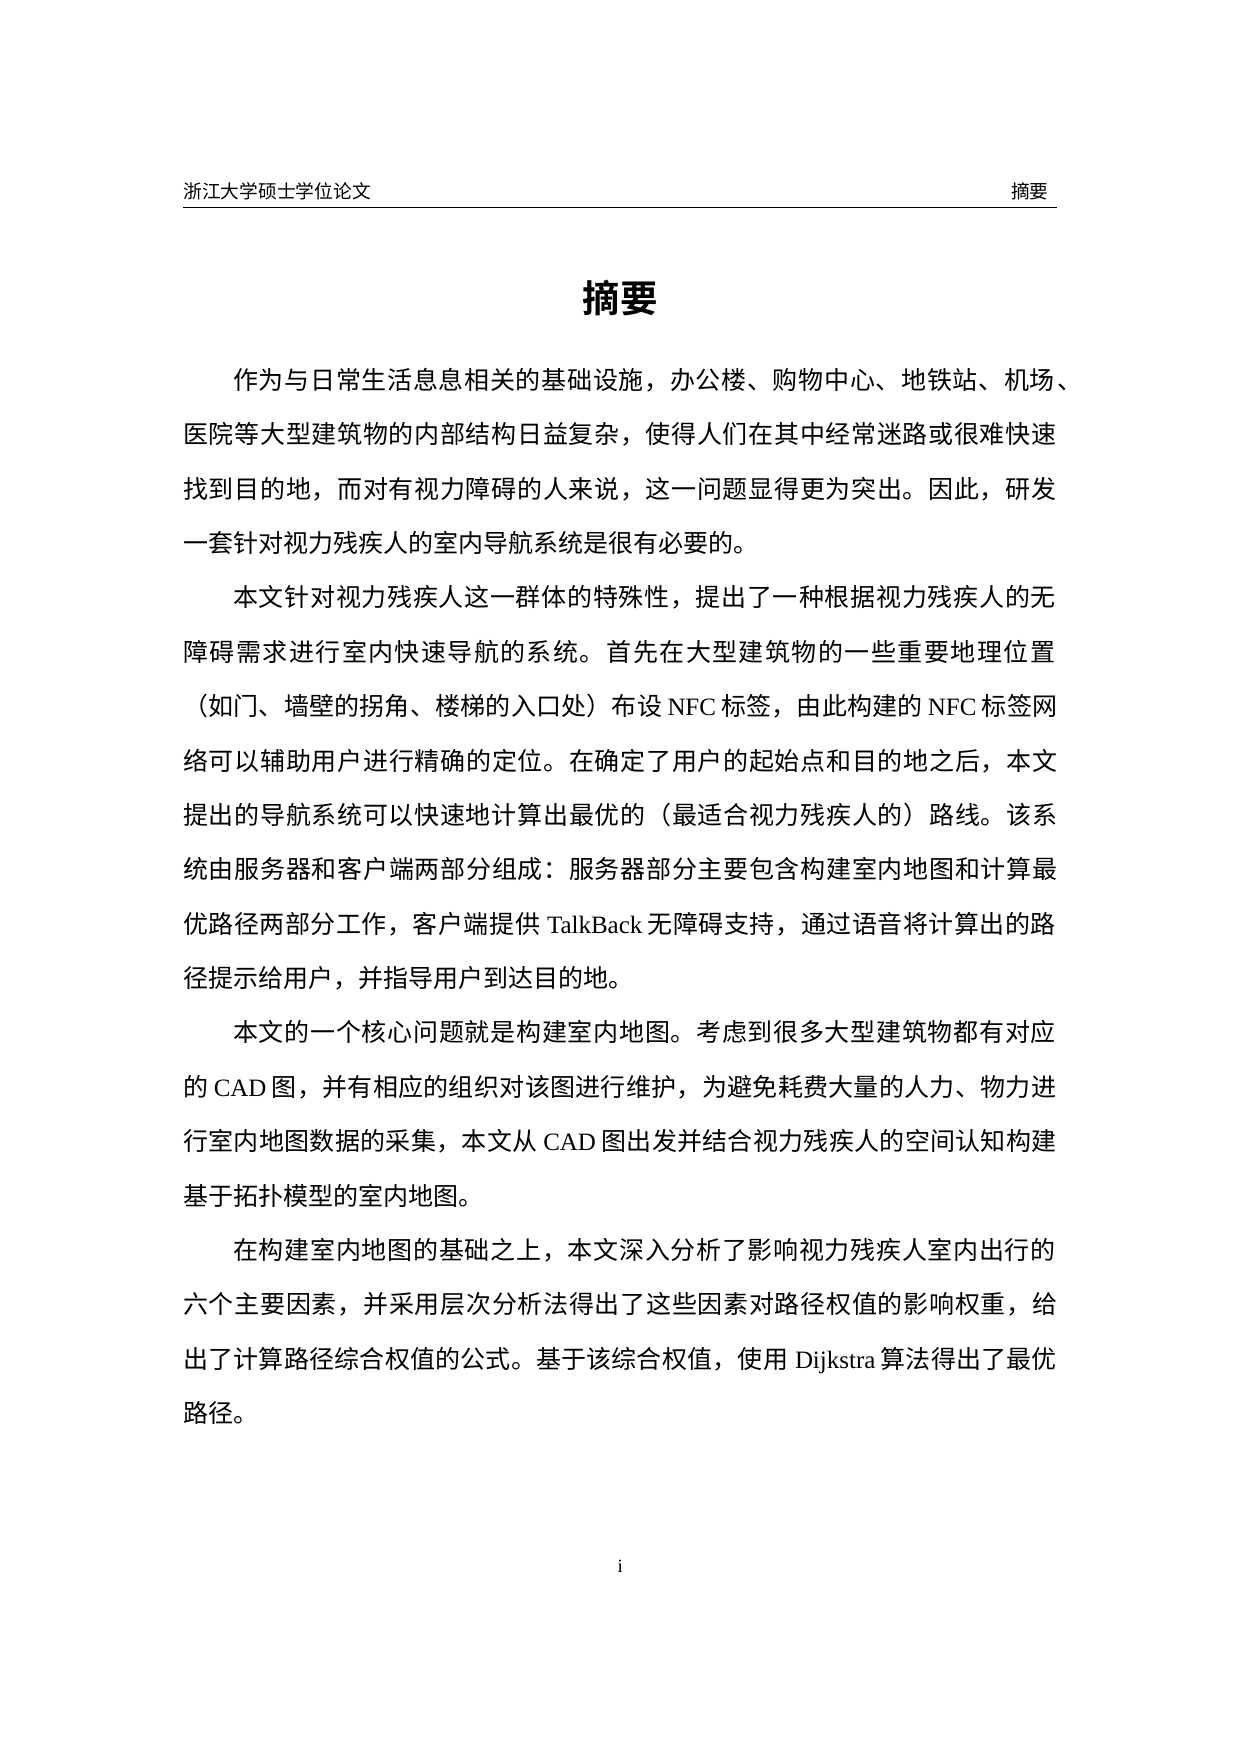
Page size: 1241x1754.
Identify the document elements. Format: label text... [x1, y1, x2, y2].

text 本文的一个核心问题就是构建室内地图。考虑到很多大型建筑物都有对应的CAD图，并有相应的组织对该图进行维护，为避免耗费大量的人力、物力进行室内地图数据的采集，本文从CAD图出发并结合视力残疾人的空间认知构建基于拓扑模型的室内地图。 [183, 1013, 1057, 1212]
title 摘要 [183, 268, 1057, 323]
text 在构建室内地图的基础之上，本文深入分析了影响视力残疾人室内出行的六个主要因素，并采用层次分析法得出了这些因素对路径权值的影响权重，给出了计算路径综合权值的公式。基于该综合权值，使用Dijkstra算法得出了最优路径。 [183, 1230, 1057, 1430]
text 作为与日常生活息息相关的基础设施，办公楼、购物中心、地铁站、机场、医院等大型建筑物的内部结构日益复杂，使得人们在其中经常迷路或很难快速找到目的地，而对有视力障碍的人来说，这一问题显得更为突出。因此，研发一套针对视力残疾人的室内导航系统是很有必要的。 [183, 360, 1057, 560]
text 本文针对视力残疾人这一群体的特殊性，提出了一种根据视力残疾人的无障碍需求进行室内快速导航的系统。首先在大型建筑物的一些重要地理位置（如门、墙壁的拐角、楼梯的入口处）布设NFC标签，由此构建的NFC标签网络可以辅助用户进行精确的定位。在确定了用户的起始点和目的地之后，本文提出的导航系统可以快速地计算出最优的（最适合视力残疾人的）路线。该系统由服务器和客户端两部分组成：服务器部分主要包含构建室内地图和计算最优路径两部分工作，客户端提供TalkBack无障碍支持，通过语音将计算出的路径提示给用户，并指导用户到达目的地。 [183, 578, 1057, 995]
